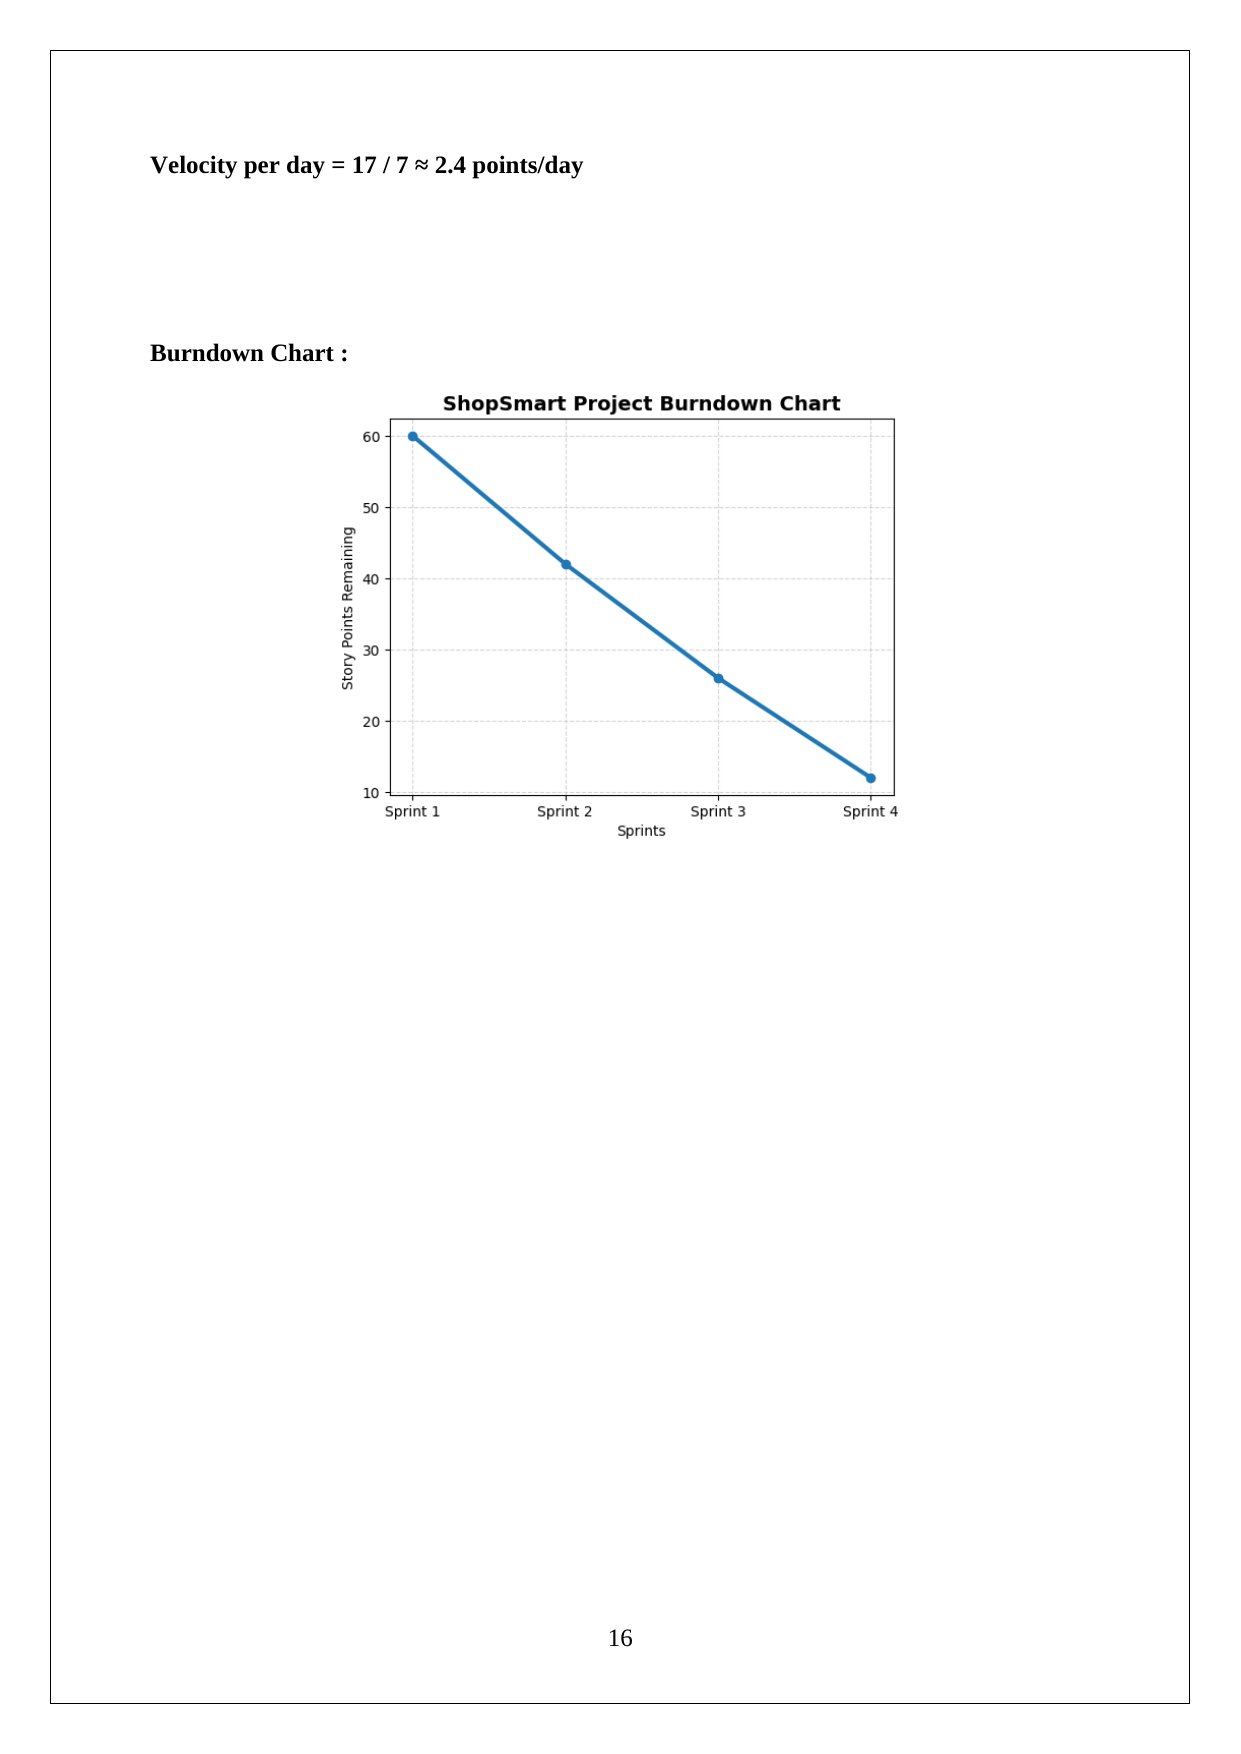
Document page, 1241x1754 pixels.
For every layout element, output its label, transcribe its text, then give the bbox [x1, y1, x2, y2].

picture [332, 385, 908, 849]
text Burndown Chart : [150, 338, 1090, 367]
text Velocity per day = 17 / 7 ≈ 2.4 points/day [150, 150, 1090, 179]
